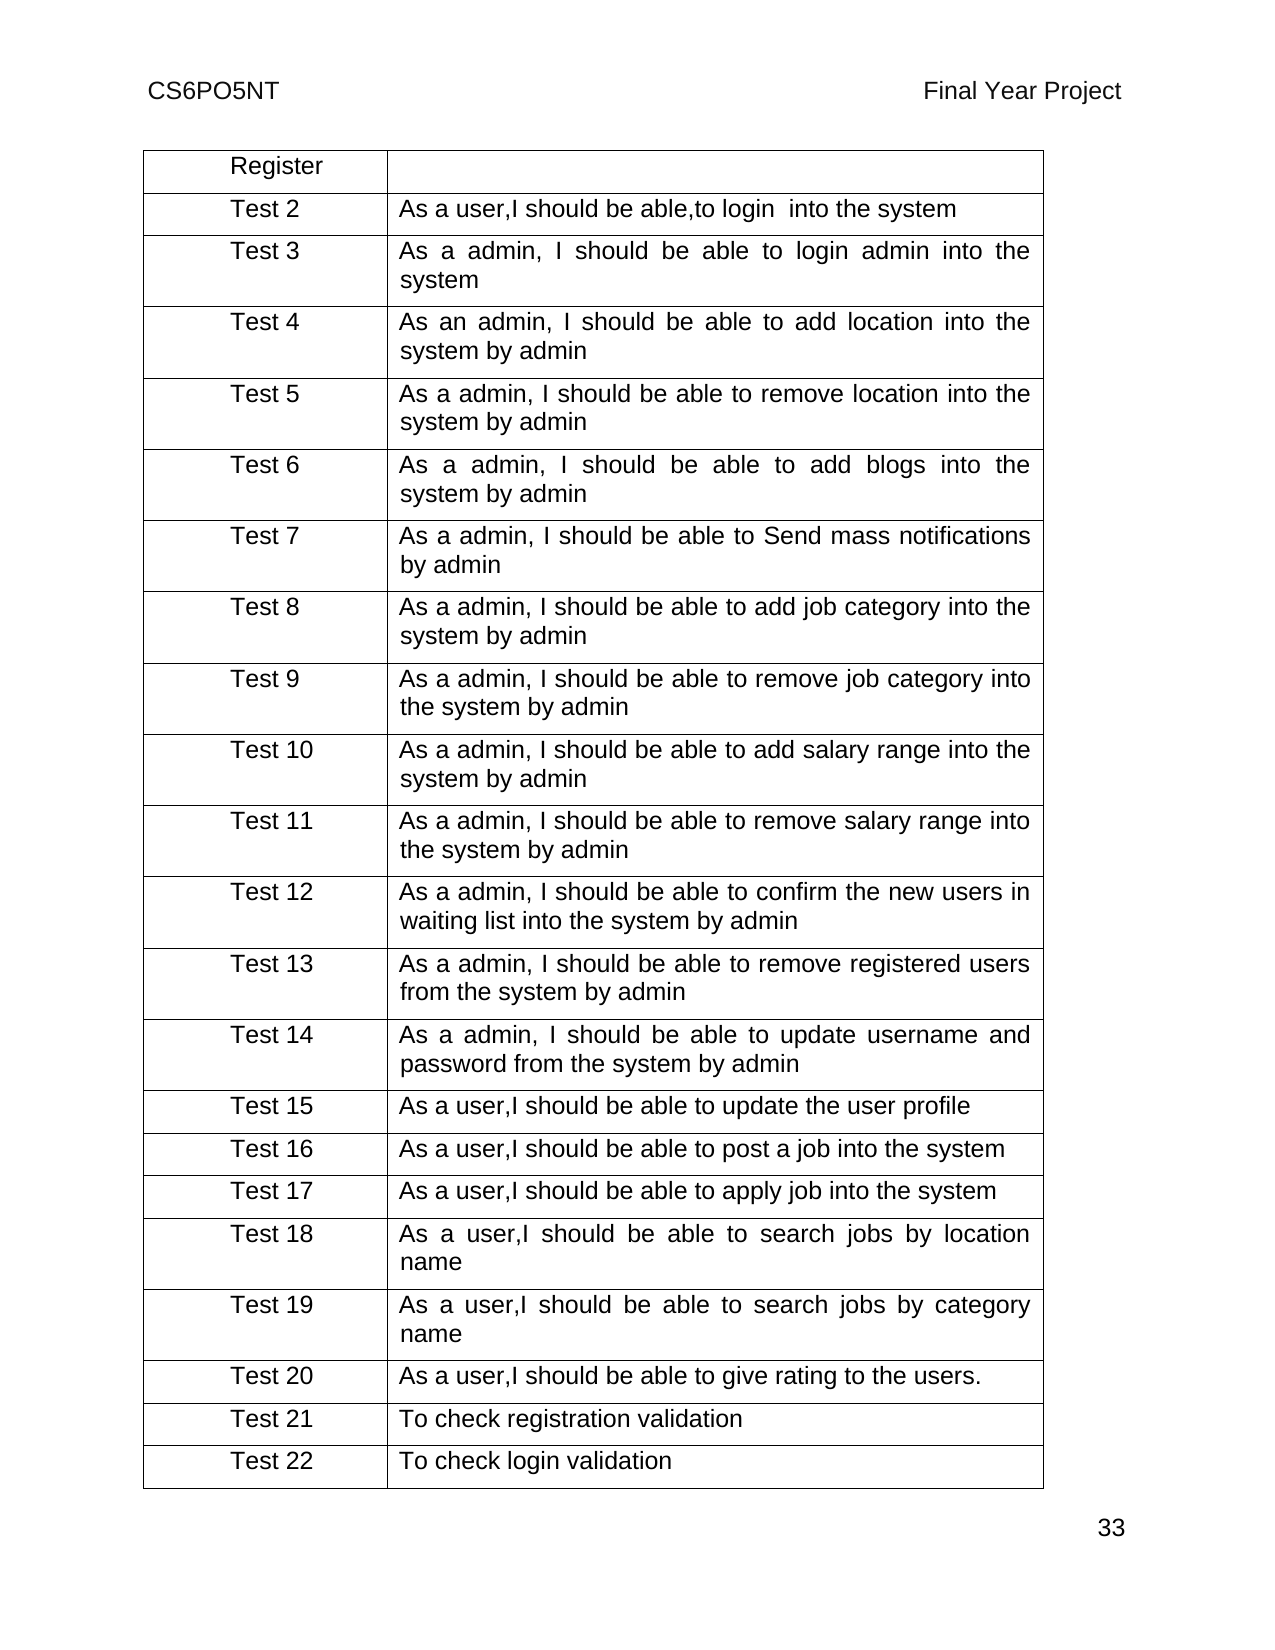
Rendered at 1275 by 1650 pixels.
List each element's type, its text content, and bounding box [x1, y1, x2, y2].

table_cell As a user,I should be able to give rating to the users. [388, 1361, 1043, 1402]
table_cell Test 5 [144, 379, 387, 449]
table_cell Test 2 [144, 194, 387, 235]
table_cell As a admin, I should be able to update username and password from the system by admin [388, 1020, 1043, 1090]
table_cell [388, 151, 1043, 192]
table_cell Test 6 [144, 450, 387, 520]
table_cell As a admin, I should be able to add job category into the system by admin [388, 592, 1043, 662]
table_cell To check registration validation [388, 1404, 1043, 1445]
table_cell Test 14 [144, 1020, 387, 1090]
table_cell As a admin, I should be able to add blogs into the system by admin [388, 450, 1043, 520]
table_cell Test 22 [144, 1446, 387, 1487]
table_cell As a admin, I should be able to remove job category into the system by admin [388, 664, 1043, 734]
table_cell Test 19 [144, 1290, 387, 1360]
table_cell Test 17 [144, 1176, 387, 1217]
table_cell Test 11 [144, 806, 387, 876]
table_cell Test 3 [144, 236, 387, 306]
table_cell User Register [144, 151, 387, 192]
table_cell Test 15 [144, 1091, 387, 1132]
table_cell Test 16 [144, 1134, 387, 1175]
table_cell Test 21 [144, 1404, 387, 1445]
table_cell To check login validation [388, 1446, 1043, 1487]
table_cell As an admin, I should be able to add location into the system by admin [388, 307, 1043, 377]
table_cell As a user,I should be able to search jobs by category name [388, 1290, 1043, 1360]
table_cell As a user,I should be able to post a job into the system [388, 1134, 1043, 1175]
table_cell Test 9 [144, 664, 387, 734]
table_cell As a user,I should be able,to login into the system [388, 194, 1043, 235]
table_cell Test 13 [144, 949, 387, 1019]
table_cell Test 7 [144, 521, 387, 591]
table_cell Test 10 [144, 735, 387, 805]
table_cell As a admin, I should be able to remove salary range into the system by admin [388, 806, 1043, 876]
table_cell As a user,I should be able to update the user profile [388, 1091, 1043, 1132]
table_cell As a admin, I should be able to Send mass notifications by admin [388, 521, 1043, 591]
table_cell As a admin, I should be able to add salary range into the system by admin [388, 735, 1043, 805]
table_cell Test 20 [144, 1361, 387, 1402]
table_cell As a user,I should be able to search jobs by location name [388, 1219, 1043, 1289]
table_cell As a user,I should be able to apply job into the system [388, 1176, 1043, 1217]
table_cell Test 18 [144, 1219, 387, 1289]
table_cell Test 8 [144, 592, 387, 662]
table_cell Test 12 [144, 877, 387, 947]
table_cell As a admin, I should be able to remove location into the system by admin [388, 379, 1043, 449]
table_cell As a admin, I should be able to remove registered users from the system by admin [388, 949, 1043, 1019]
table_cell As a admin, I should be able to confirm the new users in waiting list into the system by admin [388, 877, 1043, 947]
table_cell Test 4 [144, 307, 387, 377]
table_cell As a admin, I should be able to login admin into the system [388, 236, 1043, 306]
